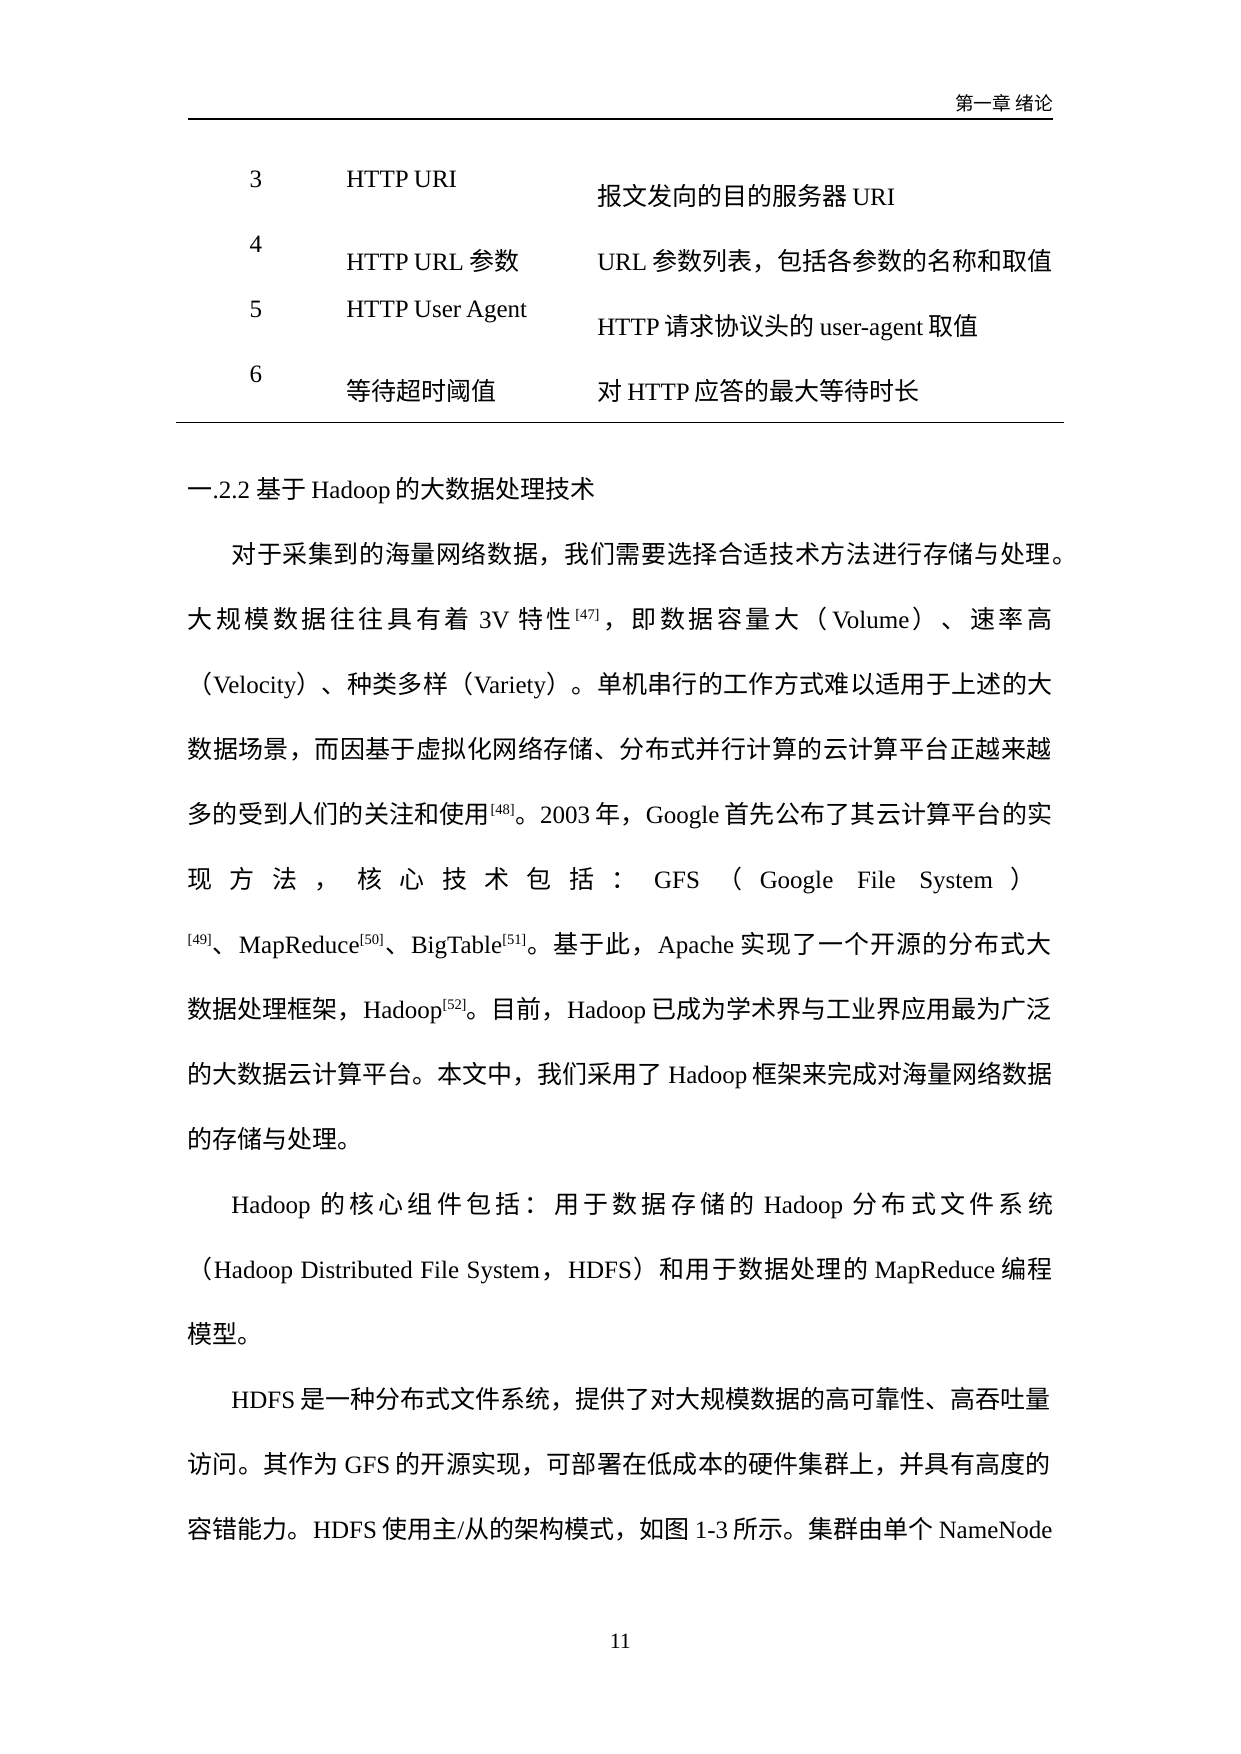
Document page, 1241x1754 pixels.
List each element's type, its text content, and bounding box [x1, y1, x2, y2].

table_cell 4 [176, 227, 335, 292]
table_cell HTTP URI [335, 162, 586, 227]
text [187, 1366, 1053, 1561]
table_cell HTTP URL参数 [335, 227, 586, 292]
text Hadoop的核心组件包括：用于数据存储的Hadoop分布式文件系统（Hadoop Distributed File System，HDFS）和用于数据处理的MapReduce编程模型。 [187, 1171, 1053, 1366]
table_cell 对HTTP应答的最大等待时长 [586, 357, 1064, 422]
table_cell URL参数列表，包括各参数的名称和取值 [586, 227, 1064, 292]
text 基于Hadoop的大数据处理技术 [187, 456, 1053, 521]
table_cell 等待超时阈值 [335, 357, 586, 422]
text 对于采集到的海量网络数据，我们需要选择合适技术方法进行存储与处理。大规模数据往往具有着3V特性[47]，即数据容量大（Volume）、速率高（Velocity）、种类多样（Variety）。单机串行的工作方式难以适用于上述的大数据场景，而因基于虚拟化网络存储、分布式并行计算的云计算平台正越来越多的受到人们的关注和使用[48]。2003年，Google首先公布了其云计算平台的实现方法，核心技术包括：GFS（Google File System）[49]、MapReduce[50]、BigTable[51]。基于此，Apache实现了一个开源的分布式大数据处理框架，Hadoop[52]。目前，Hadoop已成为学术界与工业界应用最为广泛的大数据云计算平台。本文中，我们采用了Hadoop框架来完成对海量网络数据的存储与处理。 [187, 521, 1053, 1171]
table_cell 6 [176, 357, 335, 422]
table_cell 5 [176, 292, 335, 357]
table_cell HTTP User Agent [335, 292, 586, 357]
table_cell 3 [176, 162, 335, 227]
table_cell 报文发向的目的服务器URI [586, 162, 1064, 227]
table_cell HTTP请求协议头的user-agent取值 [586, 292, 1064, 357]
